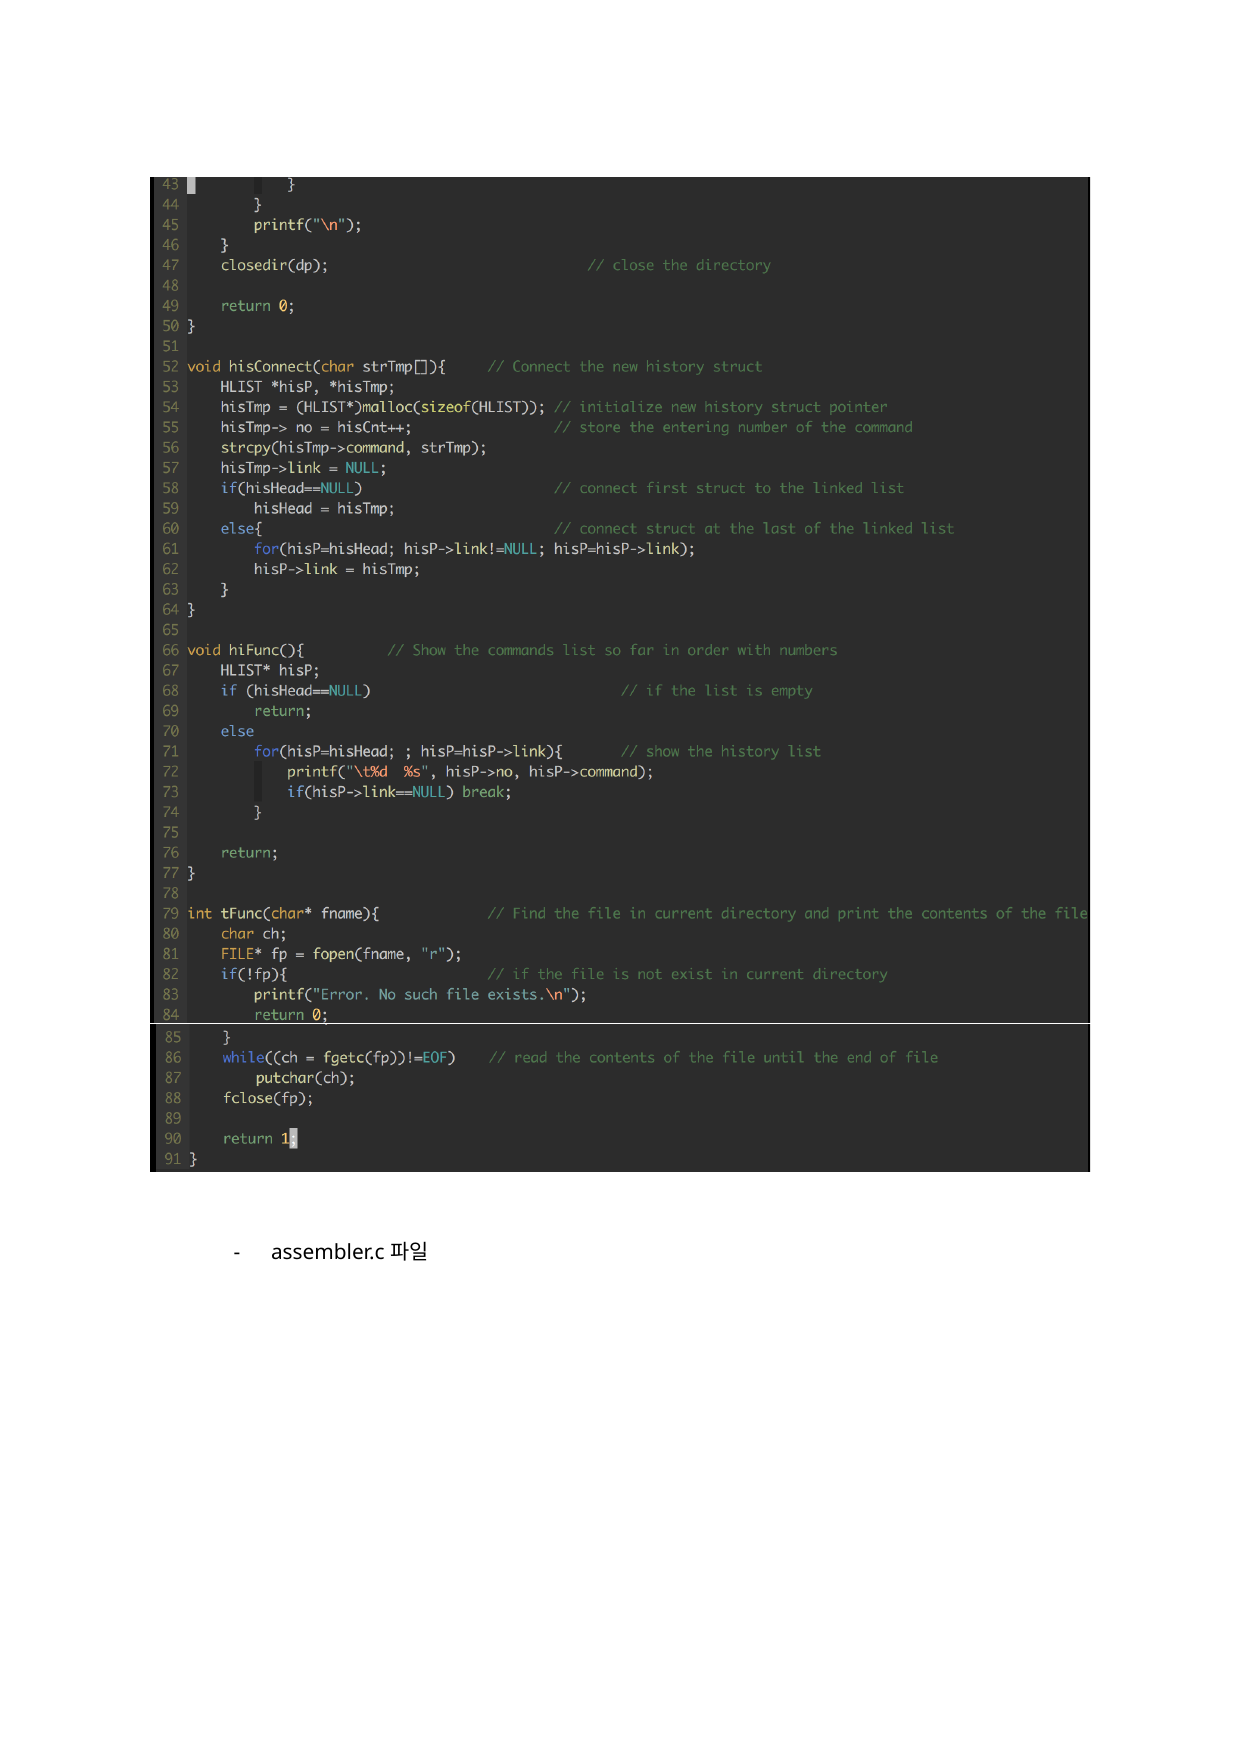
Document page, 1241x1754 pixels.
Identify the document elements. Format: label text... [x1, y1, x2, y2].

picture [150, 177, 1091, 1023]
picture [150, 1024, 1091, 1172]
list assembler.c 파일 [233, 1235, 1090, 1265]
